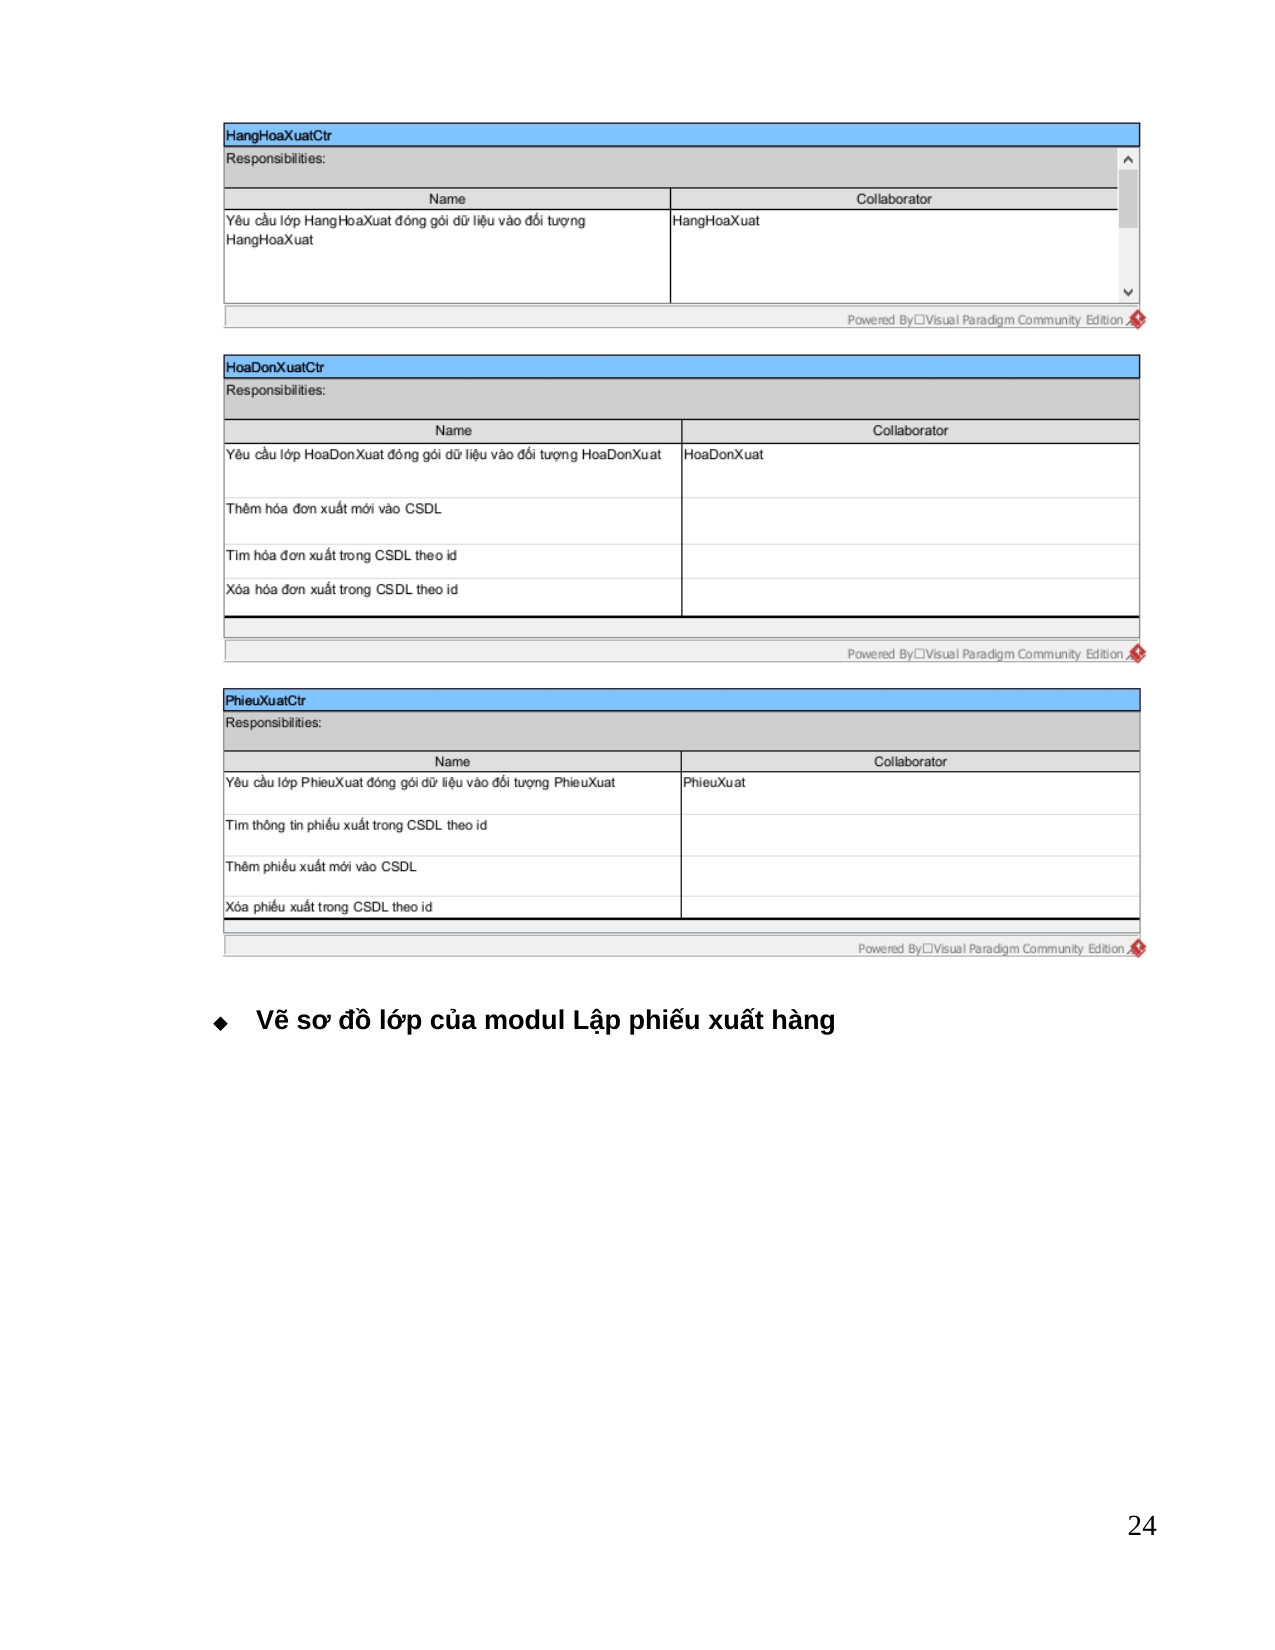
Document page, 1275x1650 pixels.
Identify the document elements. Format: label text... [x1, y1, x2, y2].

picture [212, 342, 1153, 675]
list Vẽ sơ đồ lớp của modul Lập phiếu xuất hàng [212, 1004, 1156, 1036]
picture [212, 111, 1153, 341]
picture [212, 676, 1153, 969]
